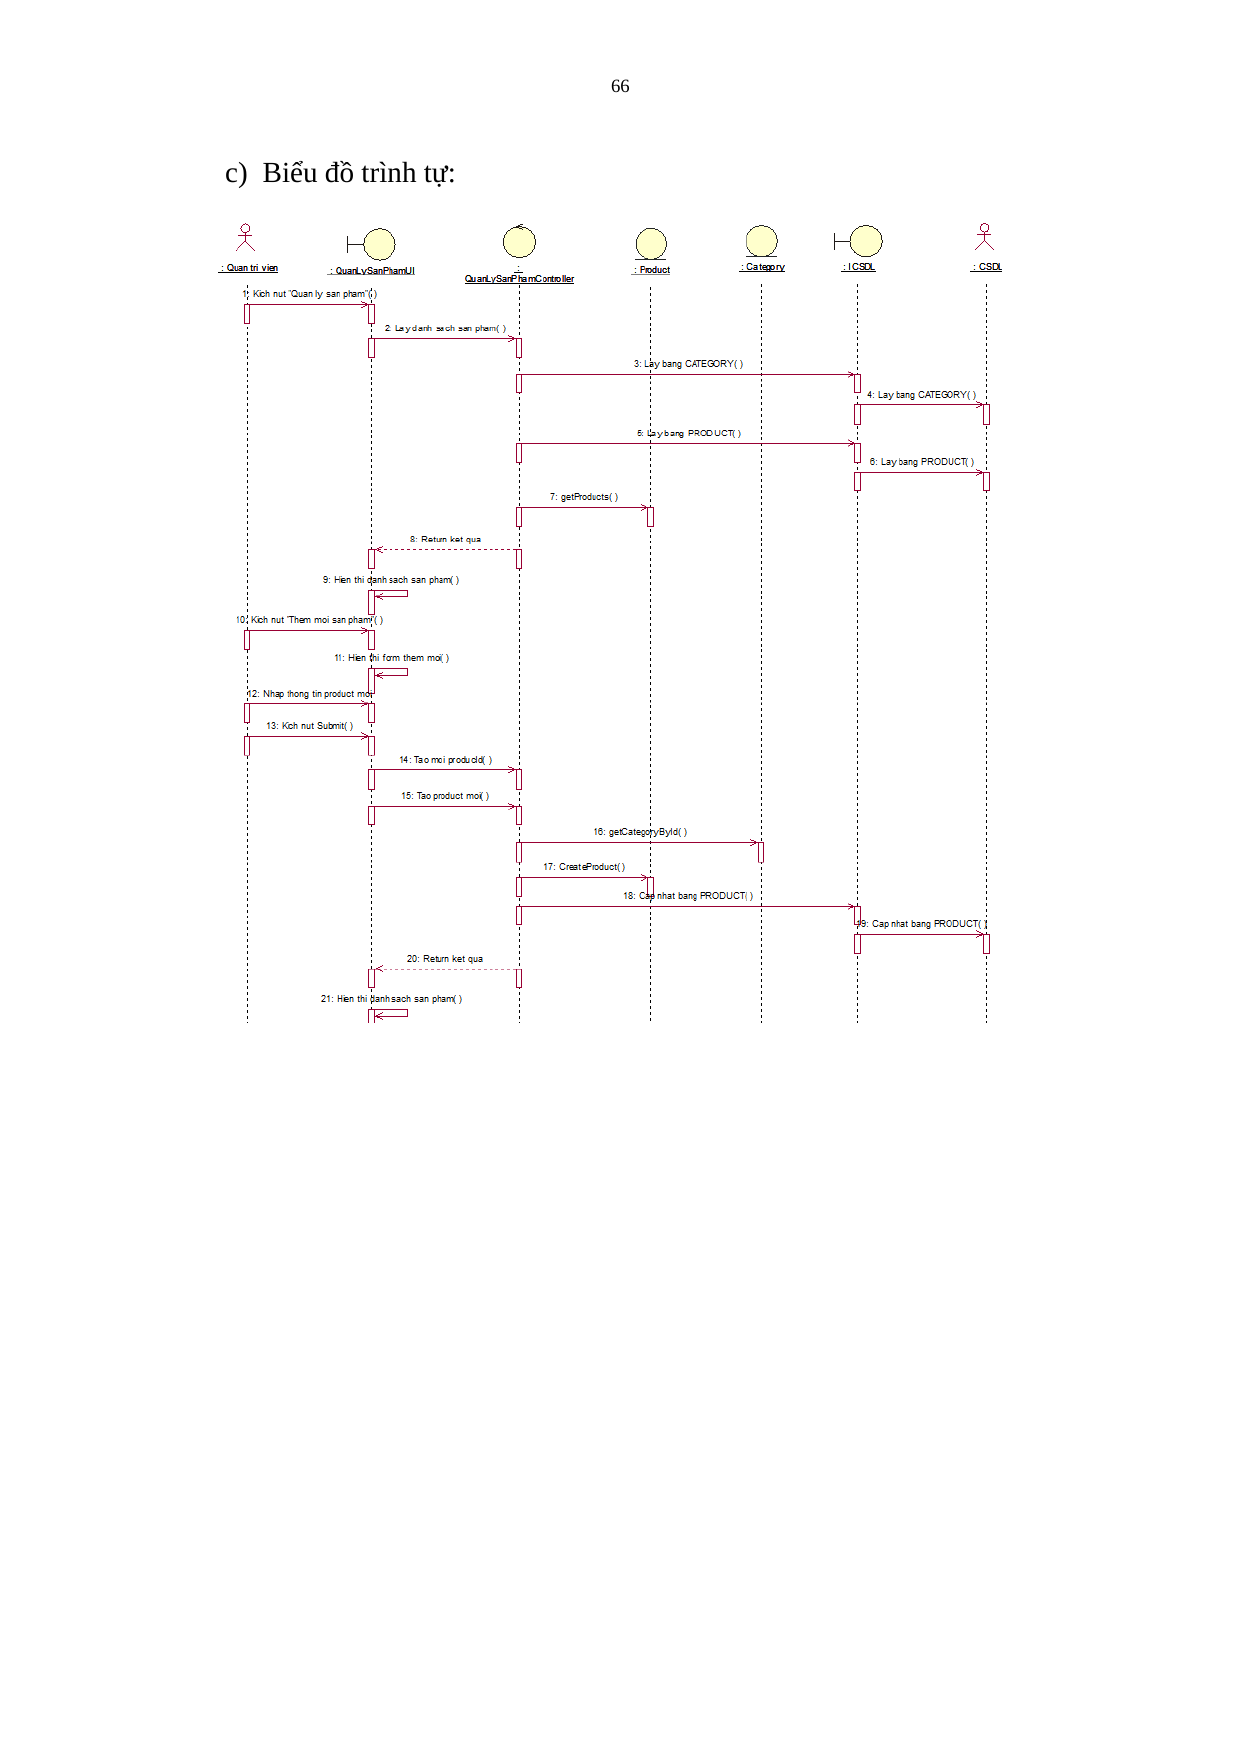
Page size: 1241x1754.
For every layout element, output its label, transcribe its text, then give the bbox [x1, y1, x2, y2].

list Biểu đồ trình tự: [225, 155, 1053, 188]
picture [187, 221, 1052, 1023]
